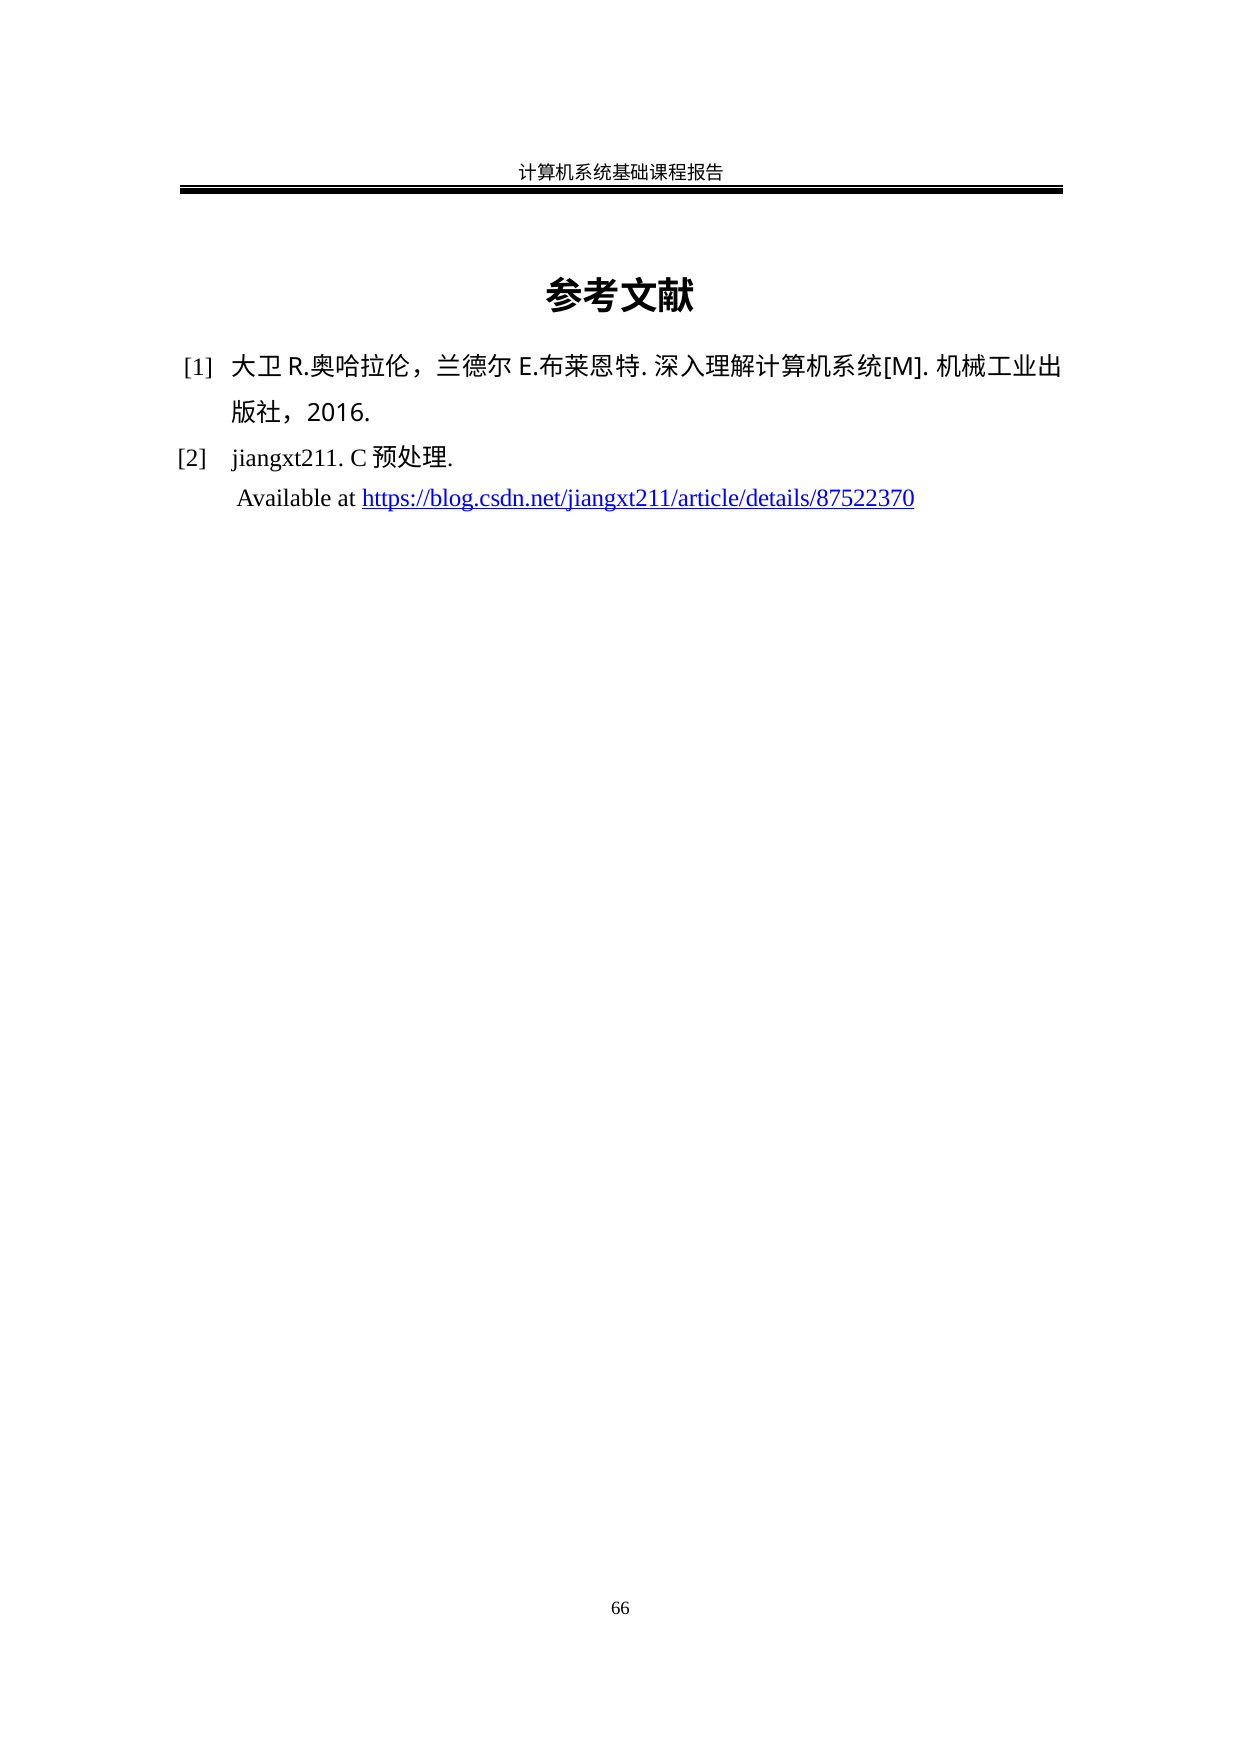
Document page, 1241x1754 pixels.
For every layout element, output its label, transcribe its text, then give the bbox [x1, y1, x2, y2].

text [1] 大卫R.奥哈拉伦，兰德尔E.布莱恩特. 深入理解计算机系统[M]. 机械工业出版社，2016. [177, 347, 1063, 428]
subtitle 参考文献 [177, 242, 1063, 326]
text Available at https://blog.csdn.net/jiangxt211/article/details/87522370 [231, 483, 1063, 511]
text [2] jiangxt211. C预处理. [177, 437, 1063, 473]
